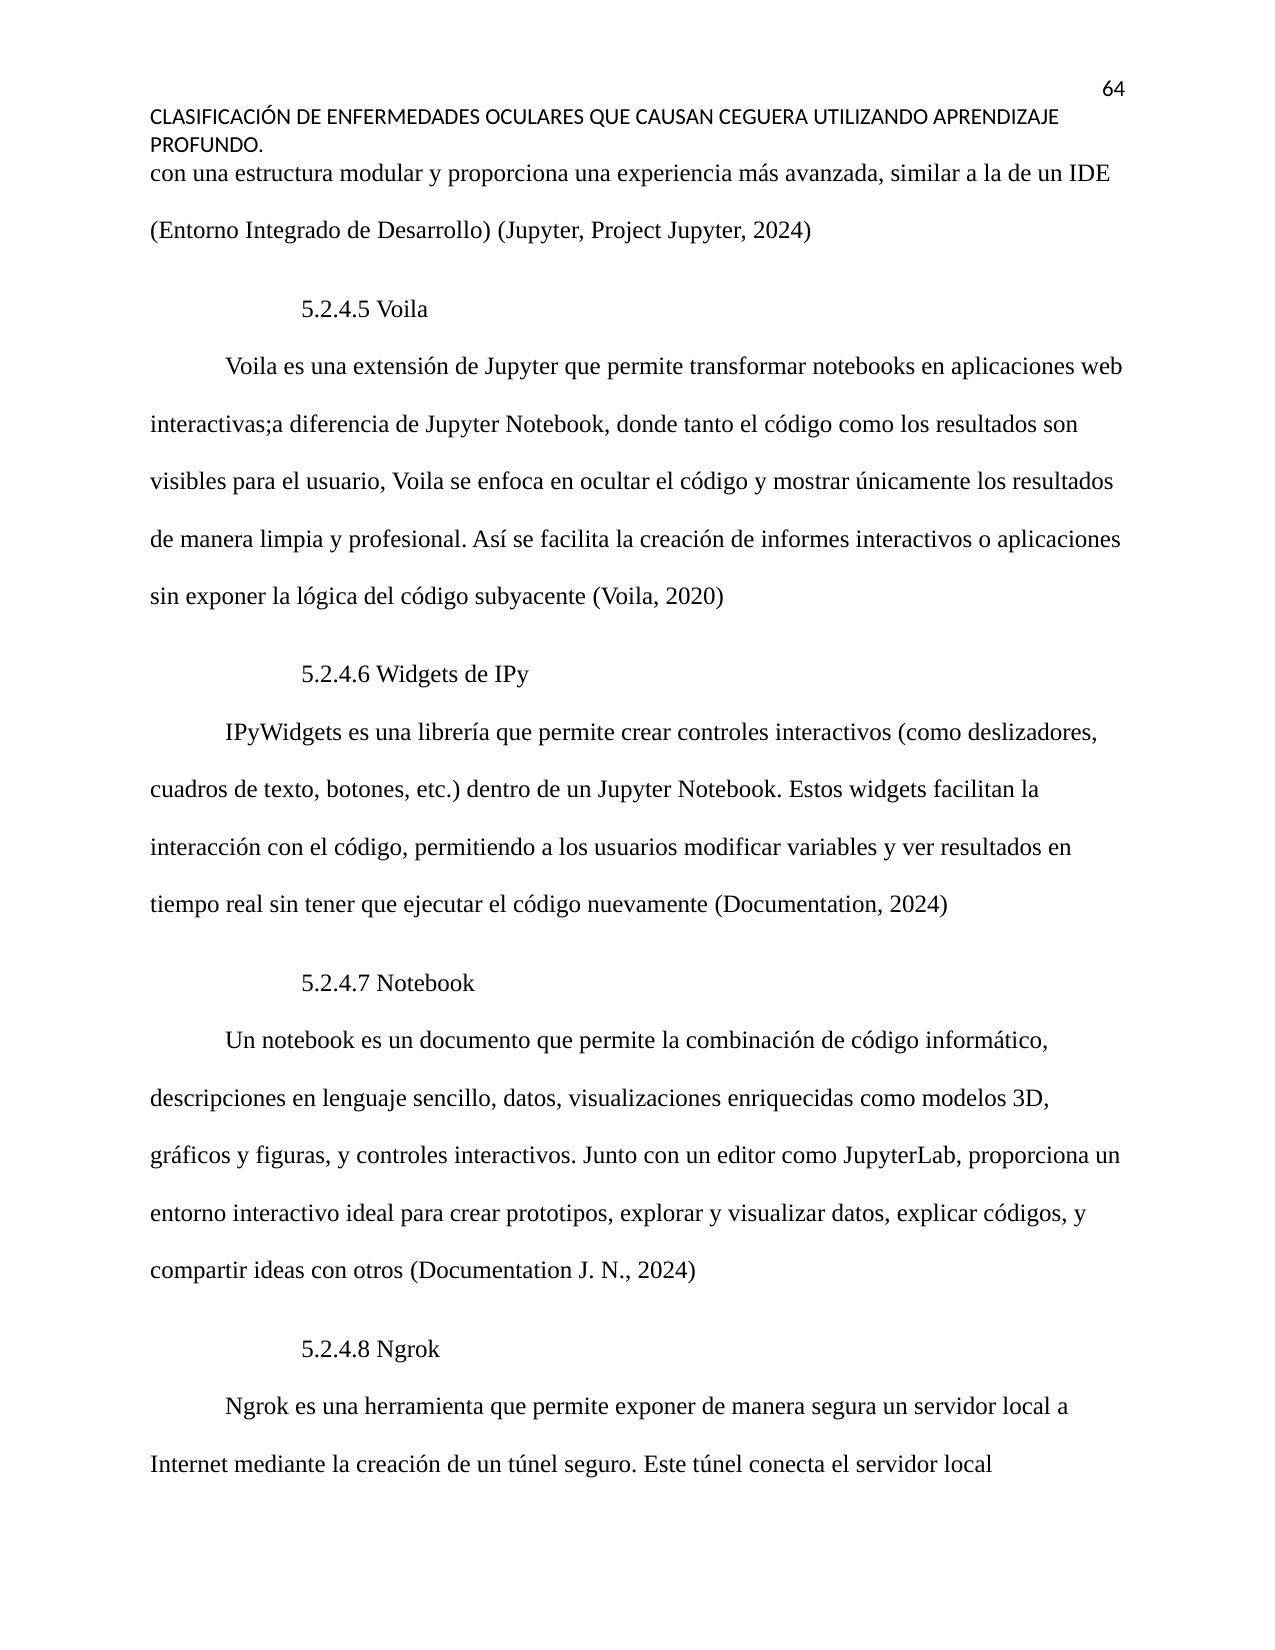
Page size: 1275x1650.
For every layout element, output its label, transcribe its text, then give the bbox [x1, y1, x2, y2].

text IPyWidgets es una librería que permite crear controles interactivos (como deslizadores, cuadros de texto, botones, etc.) dentro de un Jupyter Notebook. Estos widgets facilitan la interacción con el código, permitiendo a los usuarios modificar variables y ver resultados en tiempo real sin tener que ejecutar el código nuevamente [150, 717, 1125, 918]
text 5.2.4.6 Widgets de IPy [301, 659, 1125, 688]
text Un notebook es un documento que permite la combinación de código informático, descripciones en lenguaje sencillo, datos, visualizaciones enriquecidas como modelos 3D, gráficos y figuras, y controles interactivos. Junto con un editor como JupyterLab, proporciona un entorno interactivo ideal para crear prototipos, explorar y visualizar datos, explicar códigos, y compartir ideas con otros [150, 1025, 1125, 1284]
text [150, 1391, 1125, 1477]
text 5.2.4.5 Voila [301, 294, 1125, 322]
text 5.2.4.7 Notebook [301, 968, 1125, 997]
text Voila es una extensión de Jupyter que permite transformar notebooks en aplicaciones web interactivas;a diferencia de Jupyter Notebook, donde tanto el código como los resultados son visibles para el usuario, Voila se enfoca en ocultar el código y mostrar únicamente los resultados de manera limpia y profesional. Así se facilita la creación de informes interactivos o aplicaciones sin exponer la lógica del código subyacente [150, 351, 1125, 610]
text 5.2.4.8 Ngrok [301, 1334, 1125, 1362]
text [150, 158, 1125, 244]
